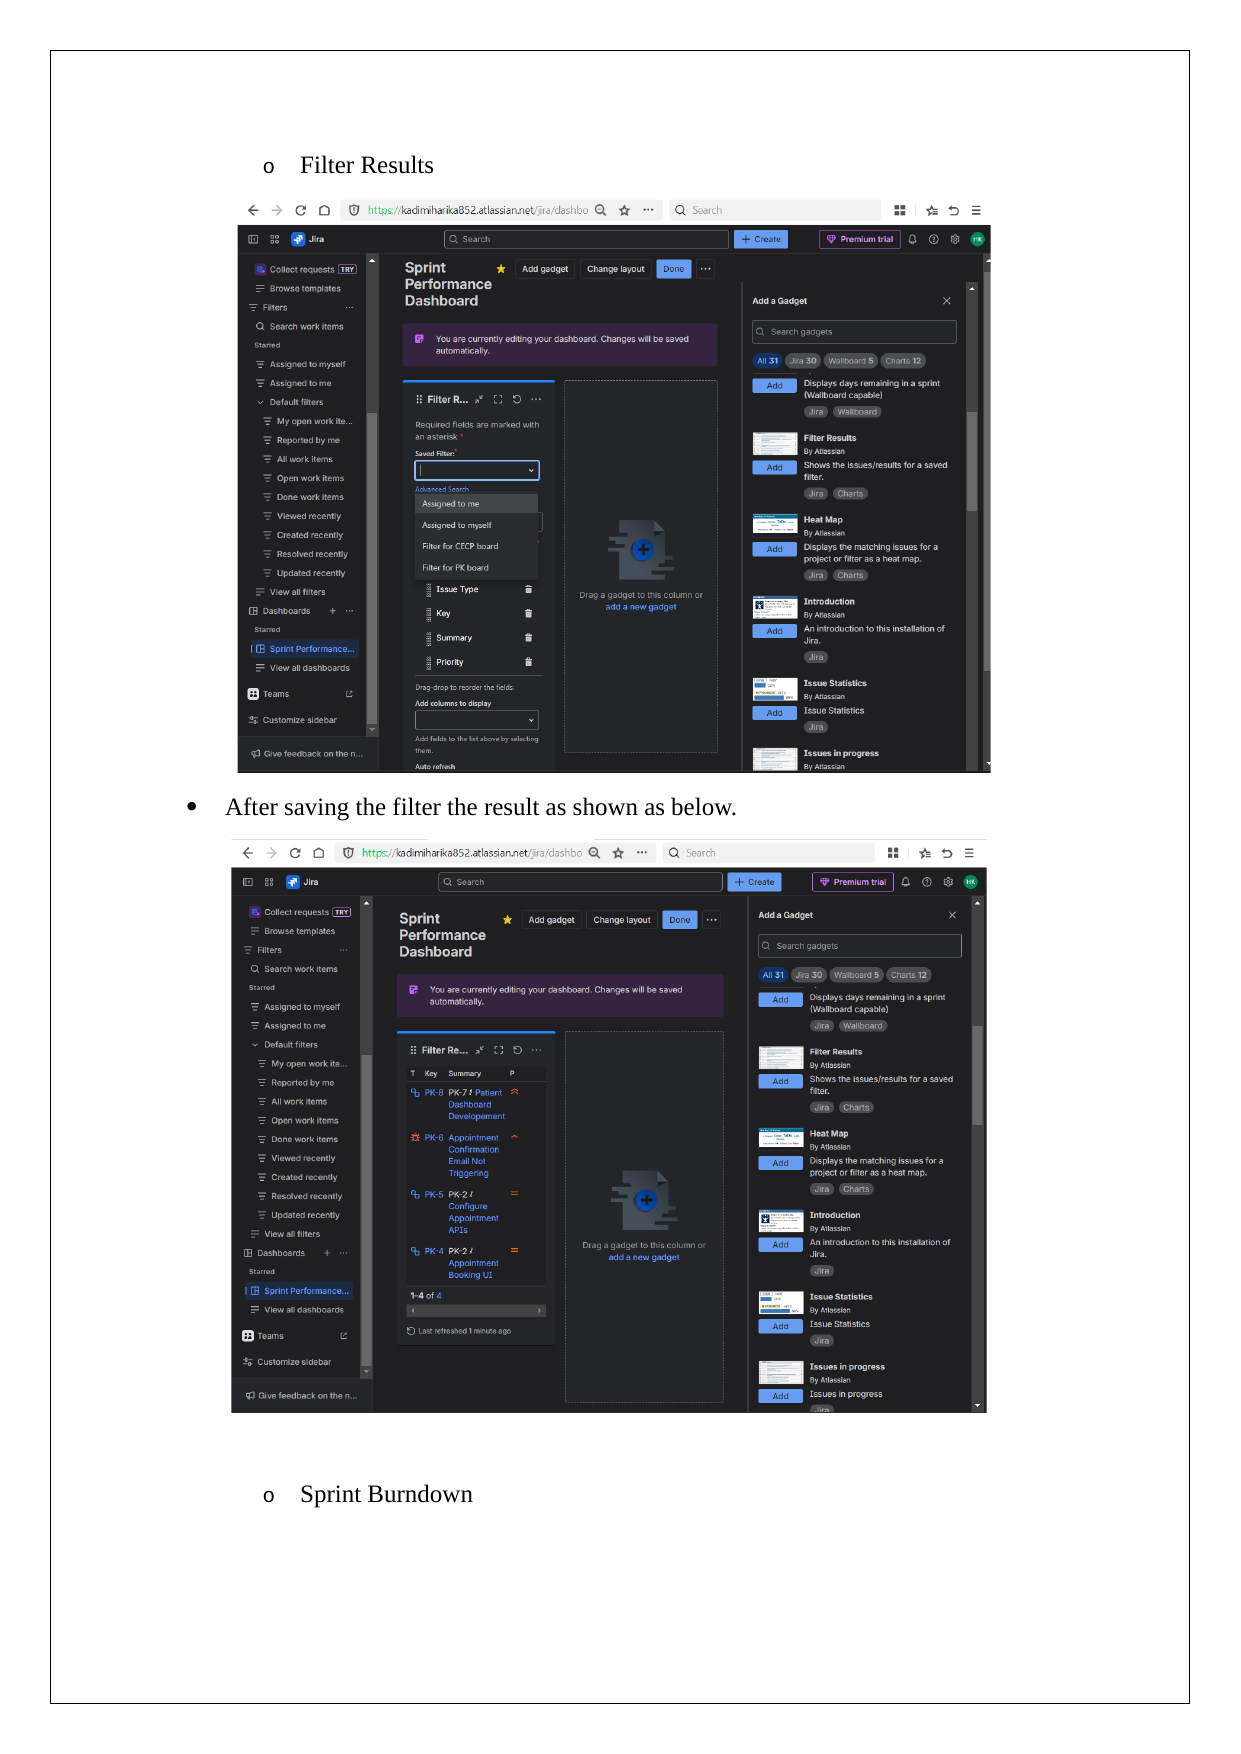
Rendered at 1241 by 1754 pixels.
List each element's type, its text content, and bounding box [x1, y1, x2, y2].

list Filter Results [262, 150, 1090, 179]
list After saving the filter the result as shown as below. [187, 792, 1090, 821]
list Sprint Burndown [262, 1479, 1090, 1509]
picture [231, 839, 987, 1413]
picture [237, 198, 991, 773]
